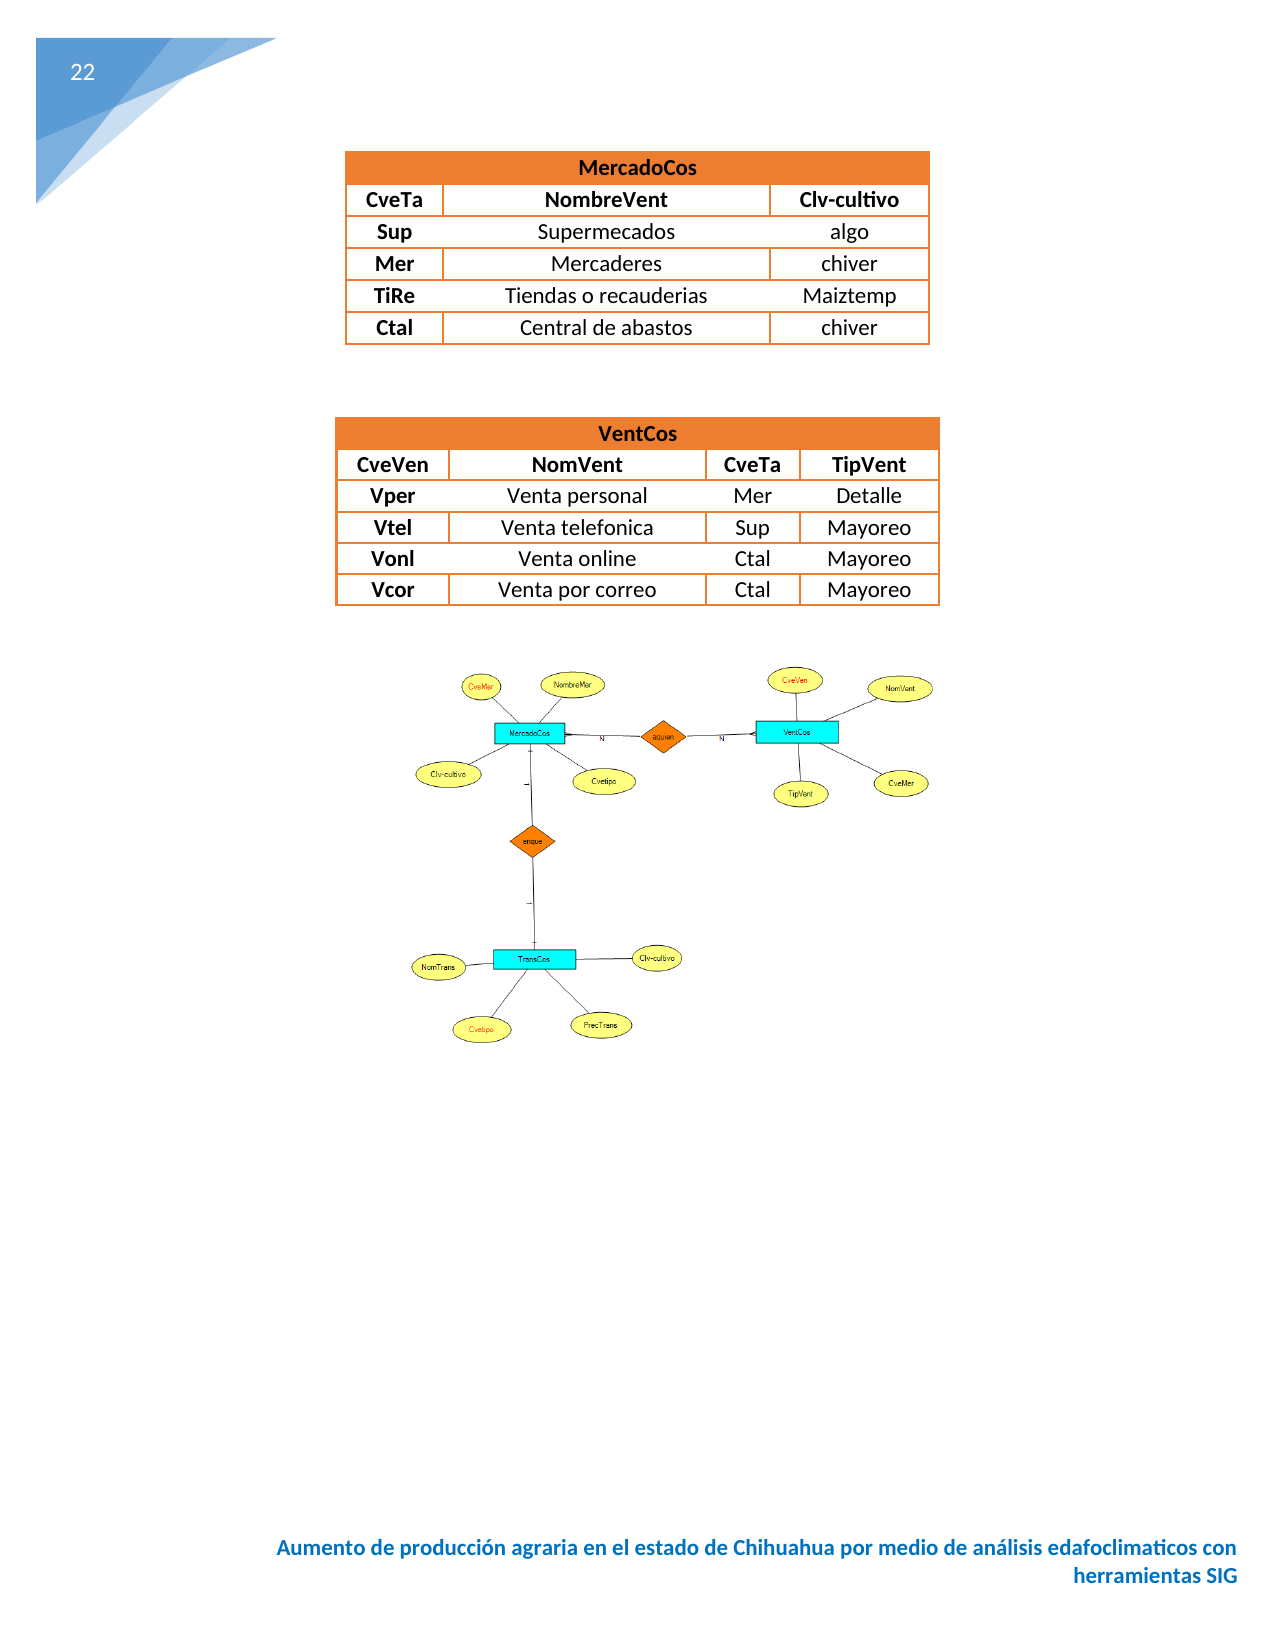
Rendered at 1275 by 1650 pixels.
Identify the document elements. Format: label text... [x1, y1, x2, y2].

table_cell Venta online [449, 544, 706, 573]
table_cell Vonl [338, 544, 449, 573]
table_cell CveVen [338, 450, 448, 479]
table_cell Venta personal [449, 481, 706, 511]
picture [342, 660, 933, 1045]
table_cell TipVent [801, 450, 938, 479]
table_cell Mayoreo [801, 513, 938, 542]
table_cell NomVent [450, 450, 705, 479]
table_cell Detalle [800, 481, 938, 511]
table_cell Venta por correo [450, 575, 705, 604]
table_cell NombreVent [444, 185, 769, 215]
table_cell Mayoreo [801, 575, 938, 604]
table_cell algo [770, 217, 928, 247]
table_cell Sup [347, 217, 443, 247]
table_cell chiver [771, 249, 928, 279]
table_header VentCos [338, 419, 938, 448]
table_cell Supermecados [443, 217, 770, 247]
table_header MercadoCos [347, 153, 928, 183]
table_cell Vper [338, 481, 449, 511]
table_cell Tiendas o recauderias [443, 281, 770, 311]
picture [36, 37, 278, 206]
table_cell Central de abastos [444, 313, 769, 342]
table_cell CveTa [347, 185, 442, 215]
table_cell Mer [347, 249, 442, 279]
table_cell Ctal [706, 544, 799, 573]
table_cell Sup [707, 513, 799, 542]
table_cell CveTa [707, 450, 799, 479]
table_cell Ctal [707, 575, 799, 604]
table_cell Maiztemp [770, 281, 928, 311]
table_cell Mercaderes [444, 249, 769, 279]
table_cell Ctal [347, 313, 442, 342]
table_cell Clv-cultivo [771, 185, 928, 215]
table_cell Mer [706, 481, 799, 511]
table_cell TiRe [347, 281, 443, 311]
table_cell chiver [771, 313, 928, 342]
table_cell Vcor [338, 575, 448, 604]
table_cell Venta telefonica [450, 513, 705, 542]
table_cell Vtel [338, 513, 448, 542]
table_cell Mayoreo [800, 544, 938, 573]
